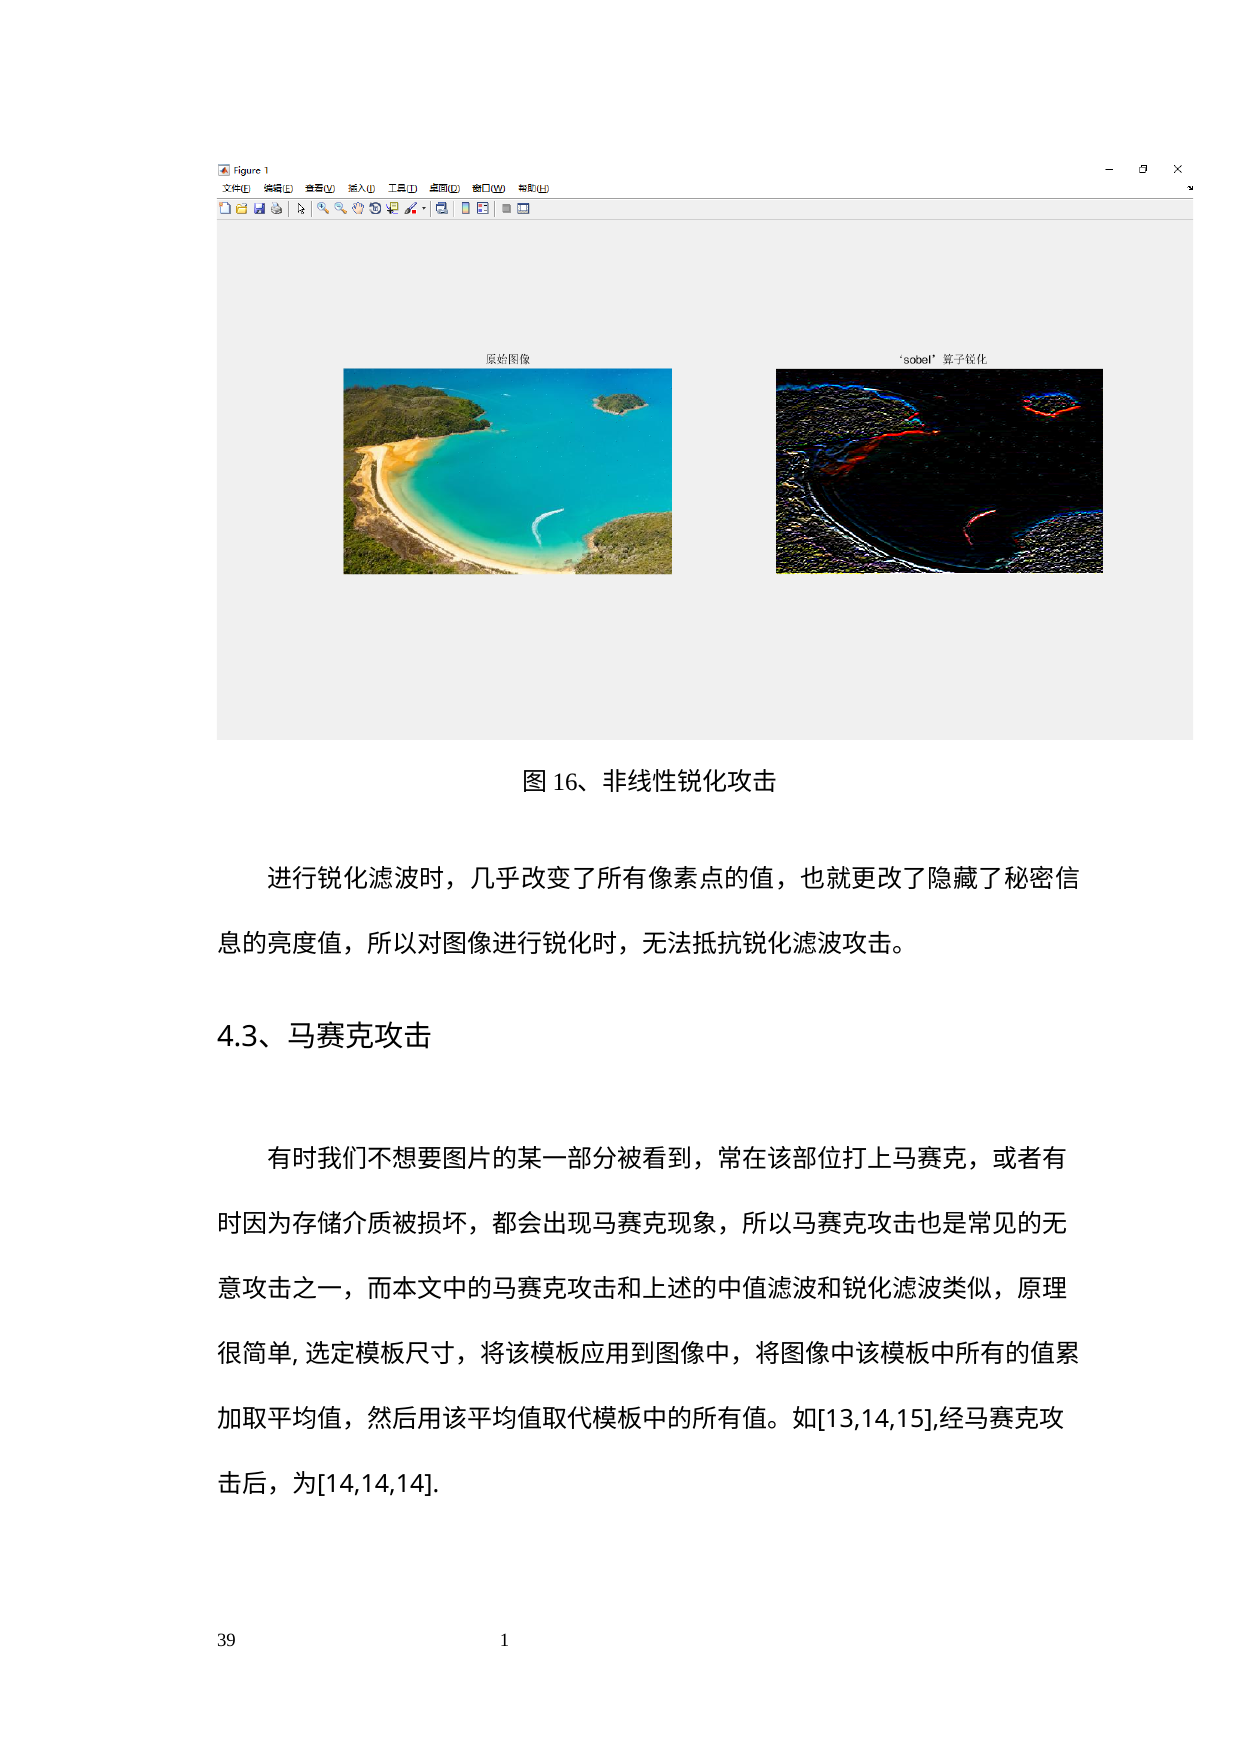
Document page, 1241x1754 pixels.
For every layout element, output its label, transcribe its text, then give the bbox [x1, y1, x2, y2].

picture [216, 162, 1194, 740]
text 有时我们不想要图片的某一部分被看到，常在该部位打上马赛克，或者有时因为存储介质被损坏，都会出现马赛克现象，所以马赛克攻击也是常见的无意攻击之一，而本文中的马赛克攻击和上述的中值滤波和锐化滤波类似，原理很简单, 选定模板尺寸，将该模板应用到图像中，将图像中该模板中所有的值累加取平均值，然后用该平均值取代模板中的所有值。如[13,14,15],经马赛克攻击后，为[14,14,14]. [217, 1124, 1082, 1514]
subtitle 4.3、马赛克攻击 [217, 1002, 1082, 1067]
text 进行锐化滤波时，几乎改变了所有像素点的值，也就更改了隐藏了秘密信息的亮度值，所以对图像进行锐化时，无法抵抗锐化滤波攻击。 [217, 844, 1082, 974]
text 图16、非线性锐化攻击 [217, 747, 1082, 812]
